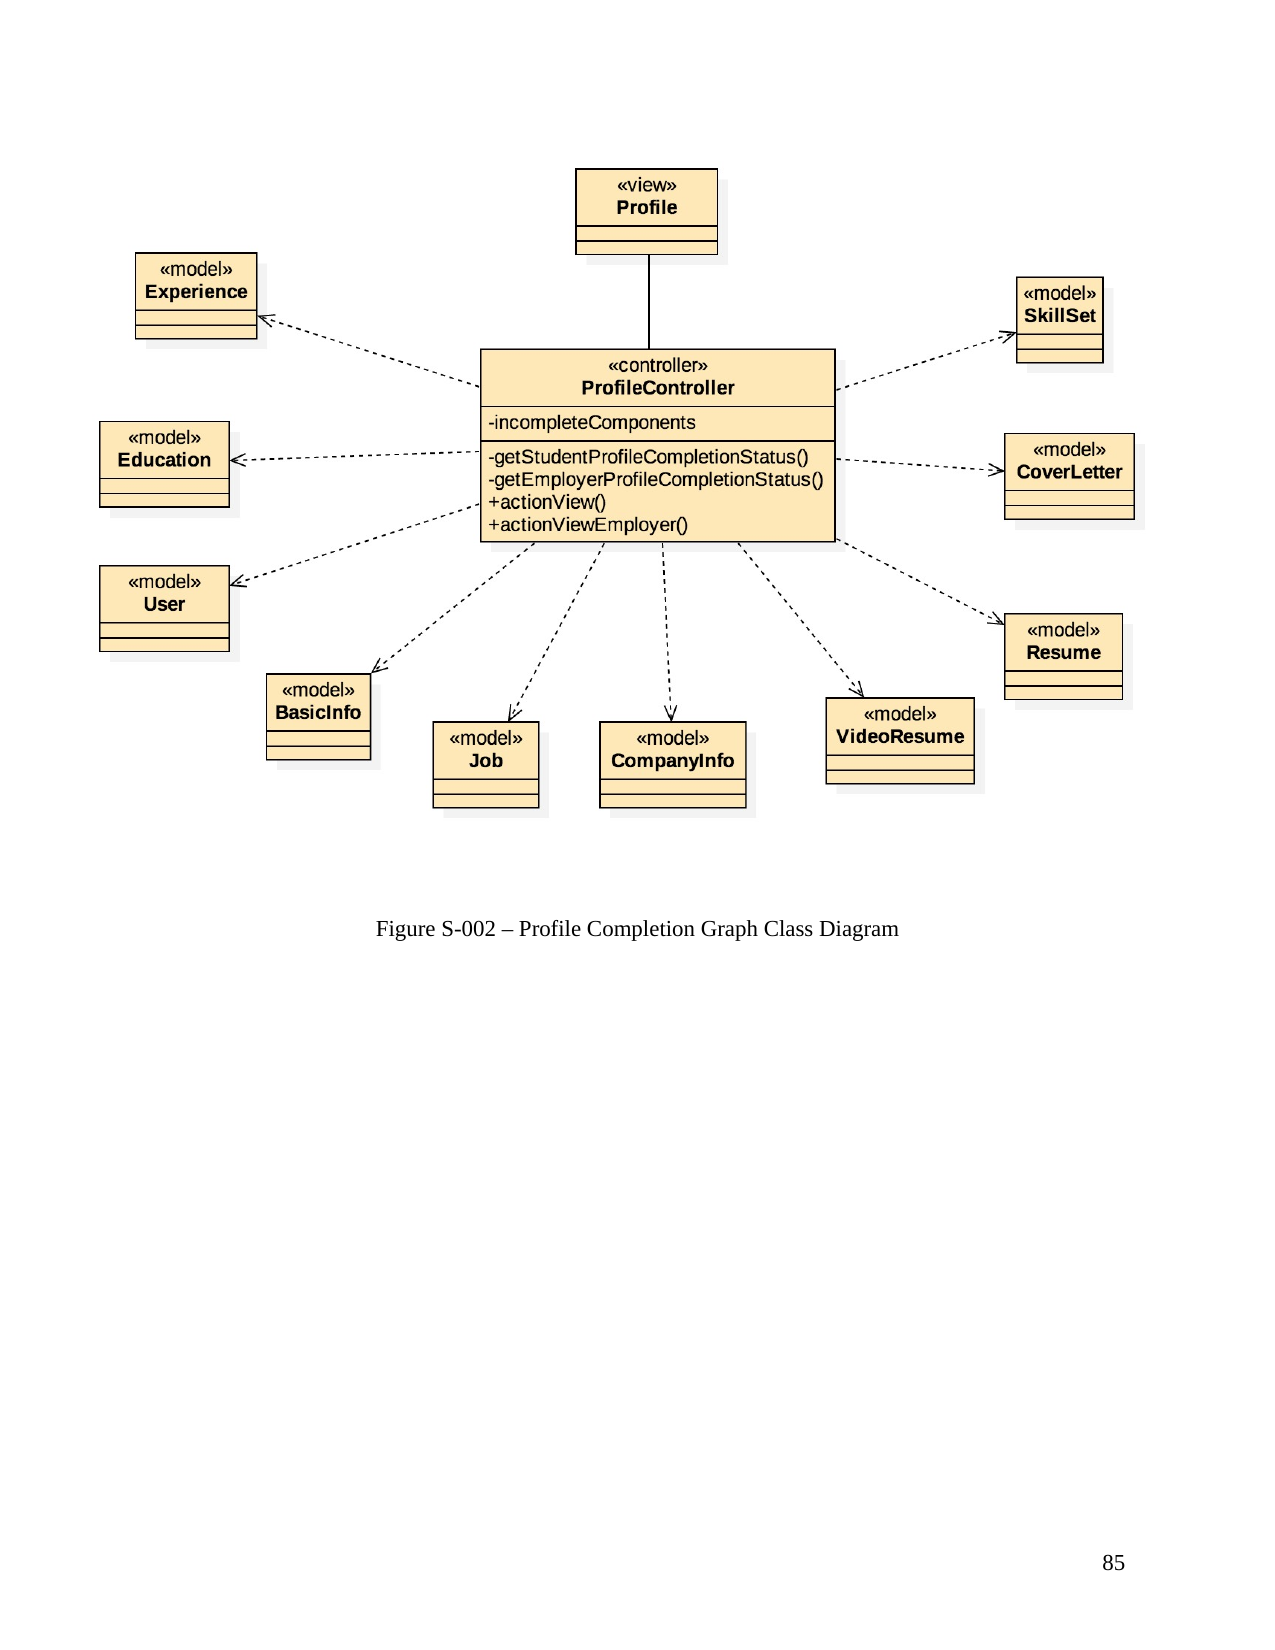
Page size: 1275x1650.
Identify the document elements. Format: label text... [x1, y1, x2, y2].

text Figure S-002 – Profile Completion Graph Class Diagram [150, 916, 1125, 942]
picture [80, 150, 1189, 863]
